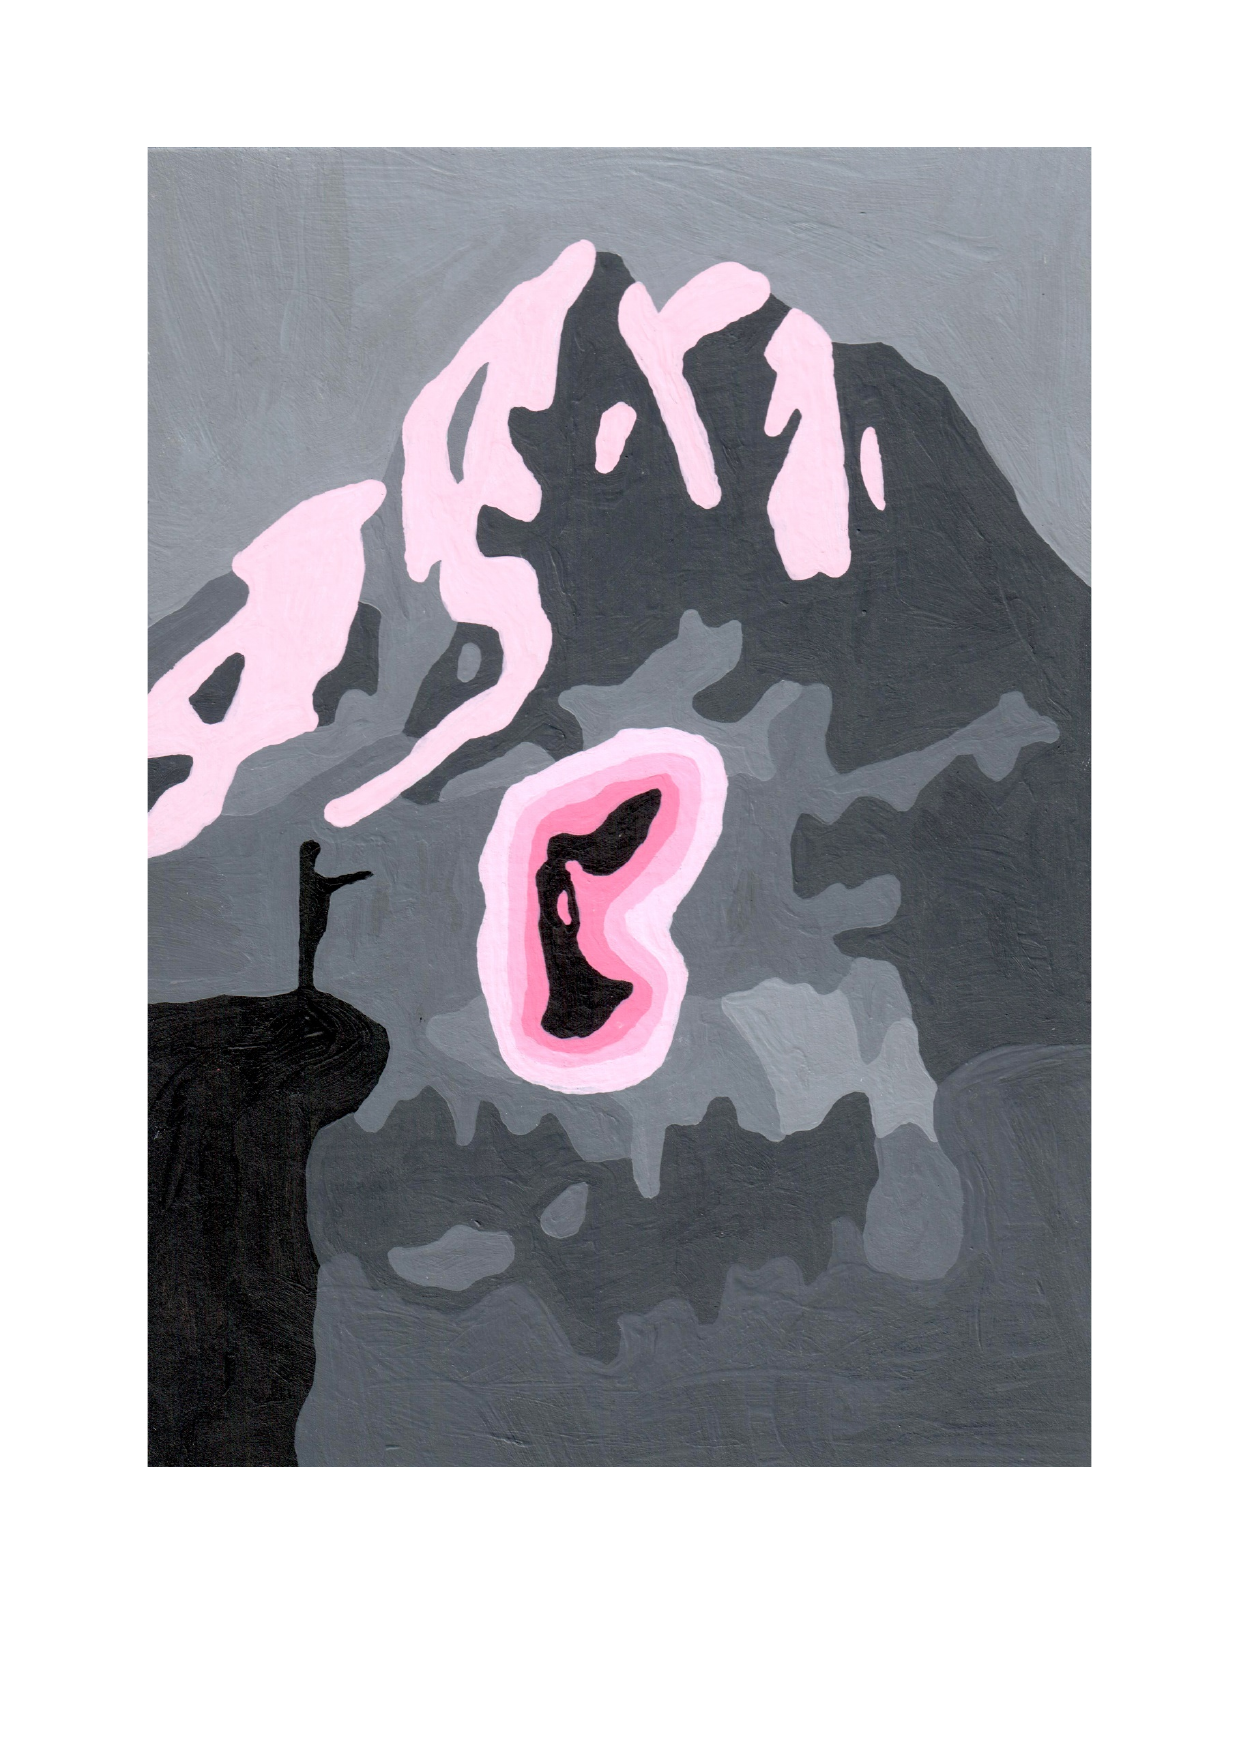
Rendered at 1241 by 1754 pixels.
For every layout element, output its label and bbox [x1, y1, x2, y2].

picture [147, 147, 1092, 1467]
